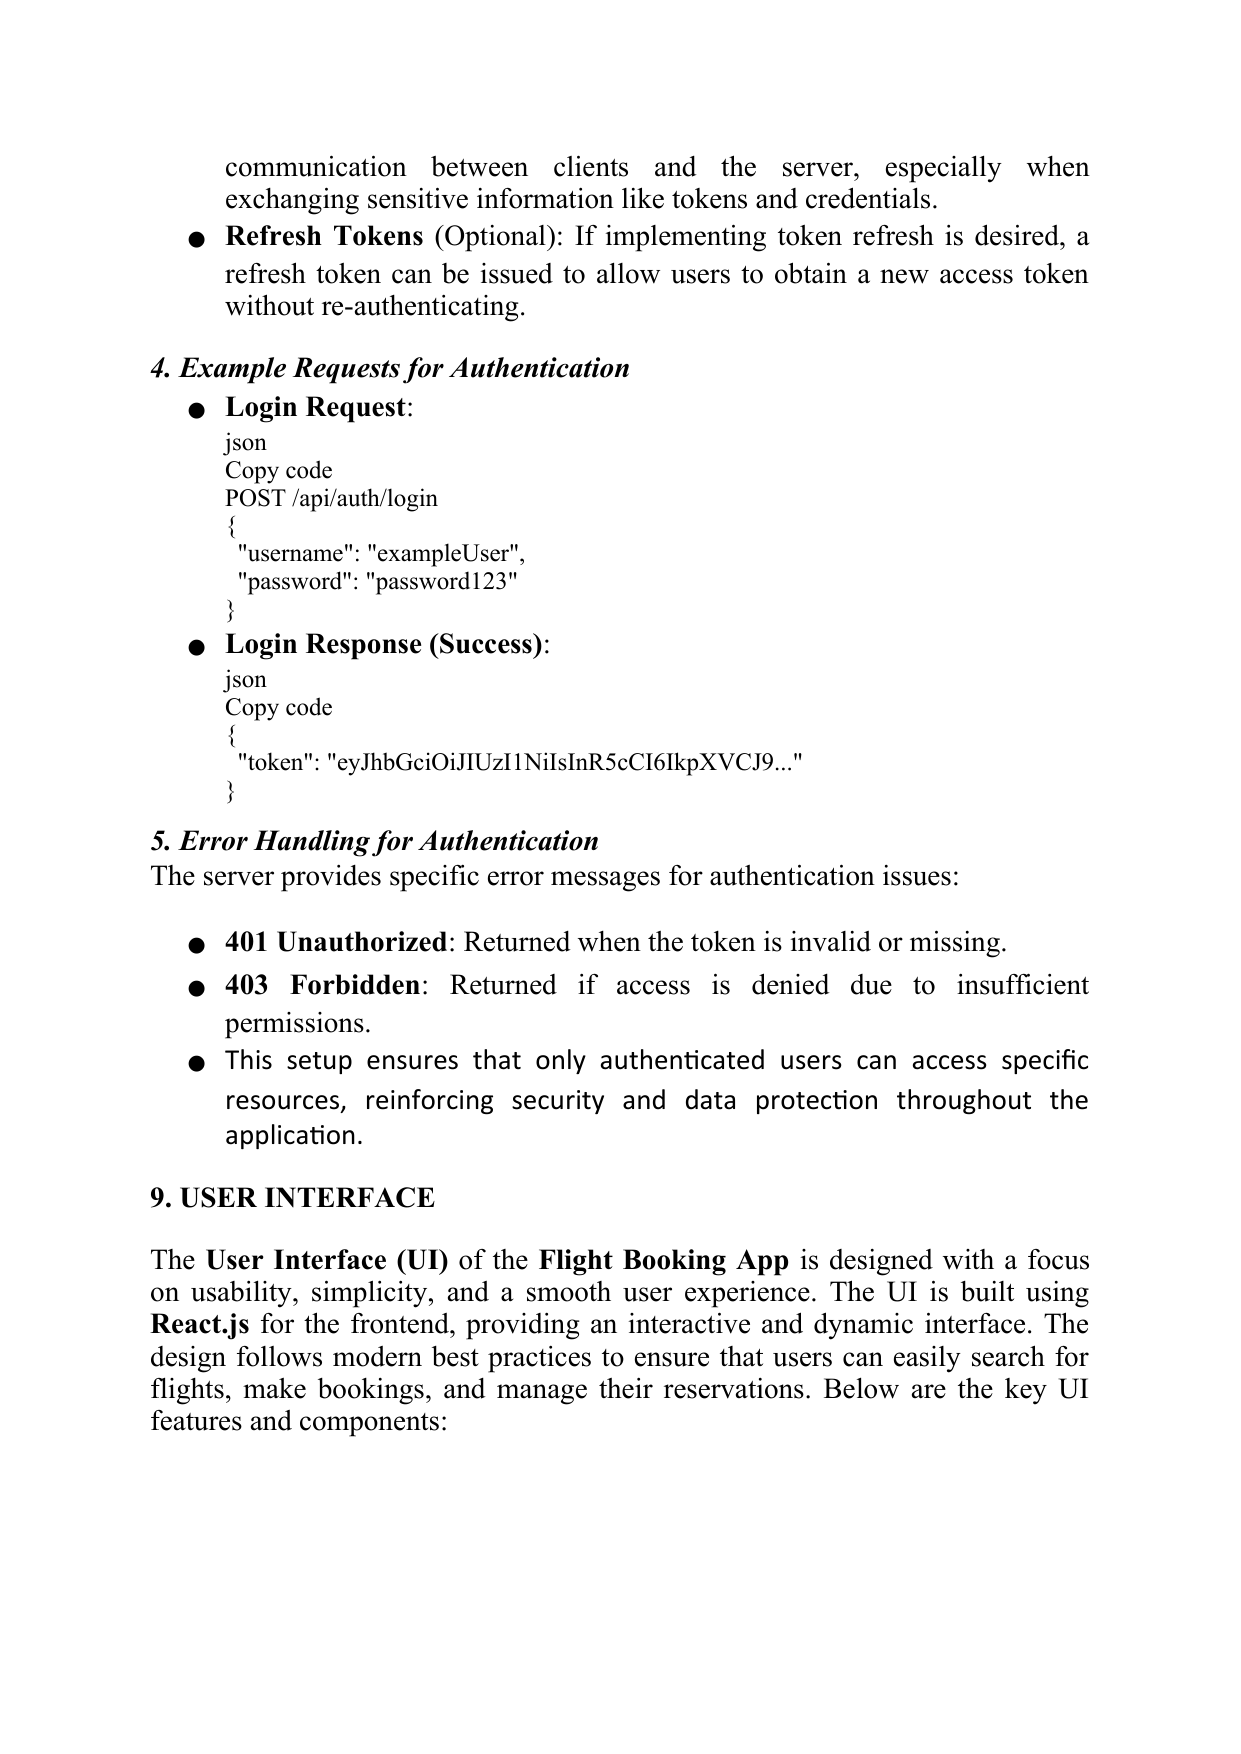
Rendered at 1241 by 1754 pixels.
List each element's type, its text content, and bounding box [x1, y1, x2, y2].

list Refresh Tokens (Optional): If implementing token refresh is desired, a refresh token can be issued to allow users to obtain a new access token without re-authenticating. [187, 214, 1090, 322]
text 9. USER INTERFACE [150, 1182, 1090, 1214]
text json [225, 428, 1090, 456]
text } [225, 595, 1090, 622]
subtitle 4. Example Requests for Authentication [150, 351, 1090, 383]
subtitle 5. Error Handling for Authentication [150, 824, 1090, 857]
text json [225, 665, 1090, 693]
text { [225, 721, 1090, 748]
text } [225, 776, 1090, 804]
text Copy code [225, 456, 1090, 484]
list This setup ensures that only authenticated users can access specific resources, reinforcing security and data protection throughout the application. [187, 1038, 1090, 1152]
text The server provides specific error messages for authentication issues: [150, 859, 1090, 892]
text "username": "exampleUser", [225, 539, 1090, 567]
text "token": "eyJhbGciOiJIUzI1NiIsInR5cCI6IkpXVCJ9..." [225, 748, 1090, 776]
text "password": "password123" [225, 567, 1090, 595]
text The User Interface (UI) of the Flight Booking App is designed with a focus on usability, simplicity, and a smooth user experience. The UI is built using React.js for the frontend, providing an interactive and dynamic interface. The design follows modern best practices to ensure that users can easily search for flights, make bookings, and manage their reservations. Below are the key UI features and components: [150, 1243, 1090, 1437]
text POST /api/auth/login [225, 484, 1090, 512]
list Login Response (Success): [187, 622, 1090, 665]
list Login Request: [187, 386, 1090, 428]
text { [225, 512, 1090, 539]
list 401 Unauthorized: Returned when the token is invalid or missing. [187, 921, 1090, 963]
list 403 Forbidden: Returned if access is denied due to insufficient permissions. [187, 963, 1090, 1038]
text Copy code [225, 693, 1090, 721]
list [187, 150, 1090, 214]
